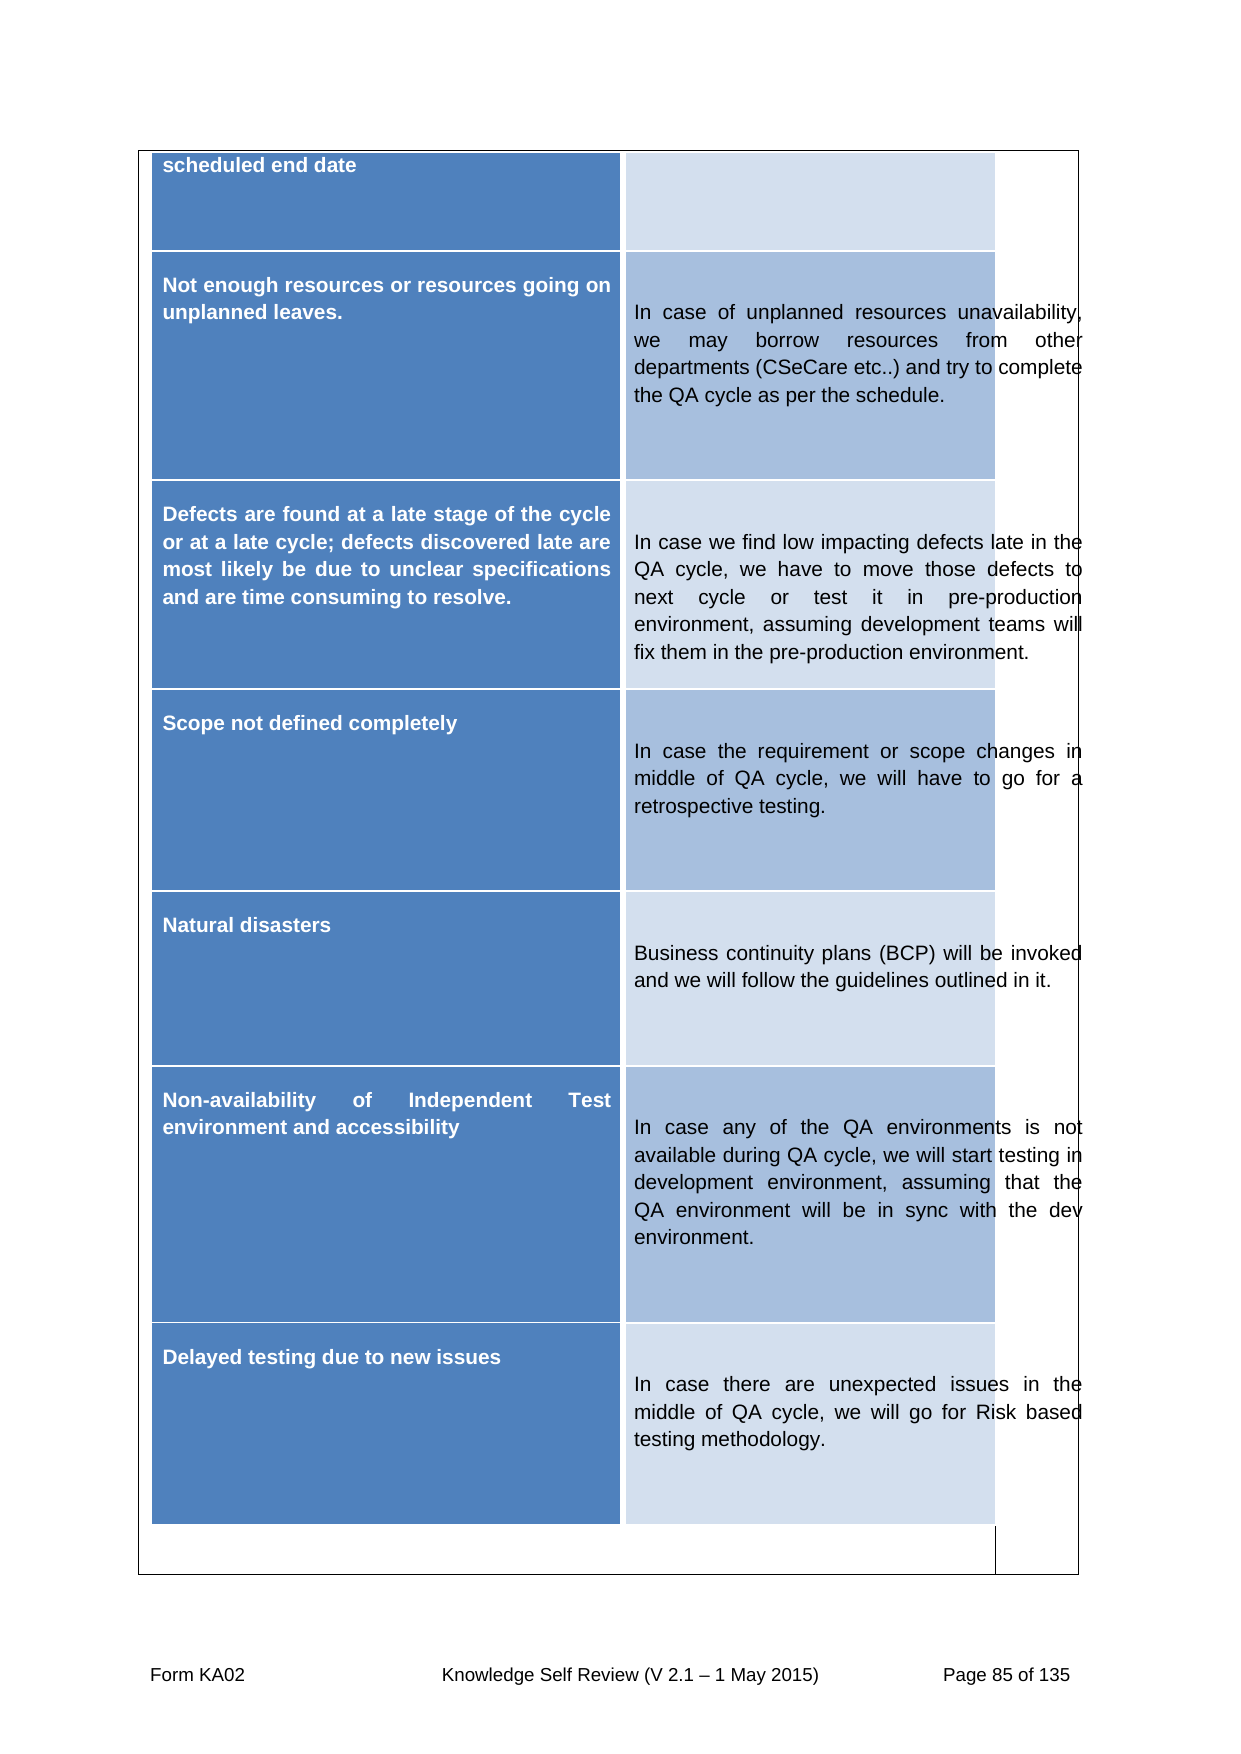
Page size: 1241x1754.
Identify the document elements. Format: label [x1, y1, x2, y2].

table_cell [996, 151, 1078, 1574]
table_cell [139, 151, 995, 1574]
